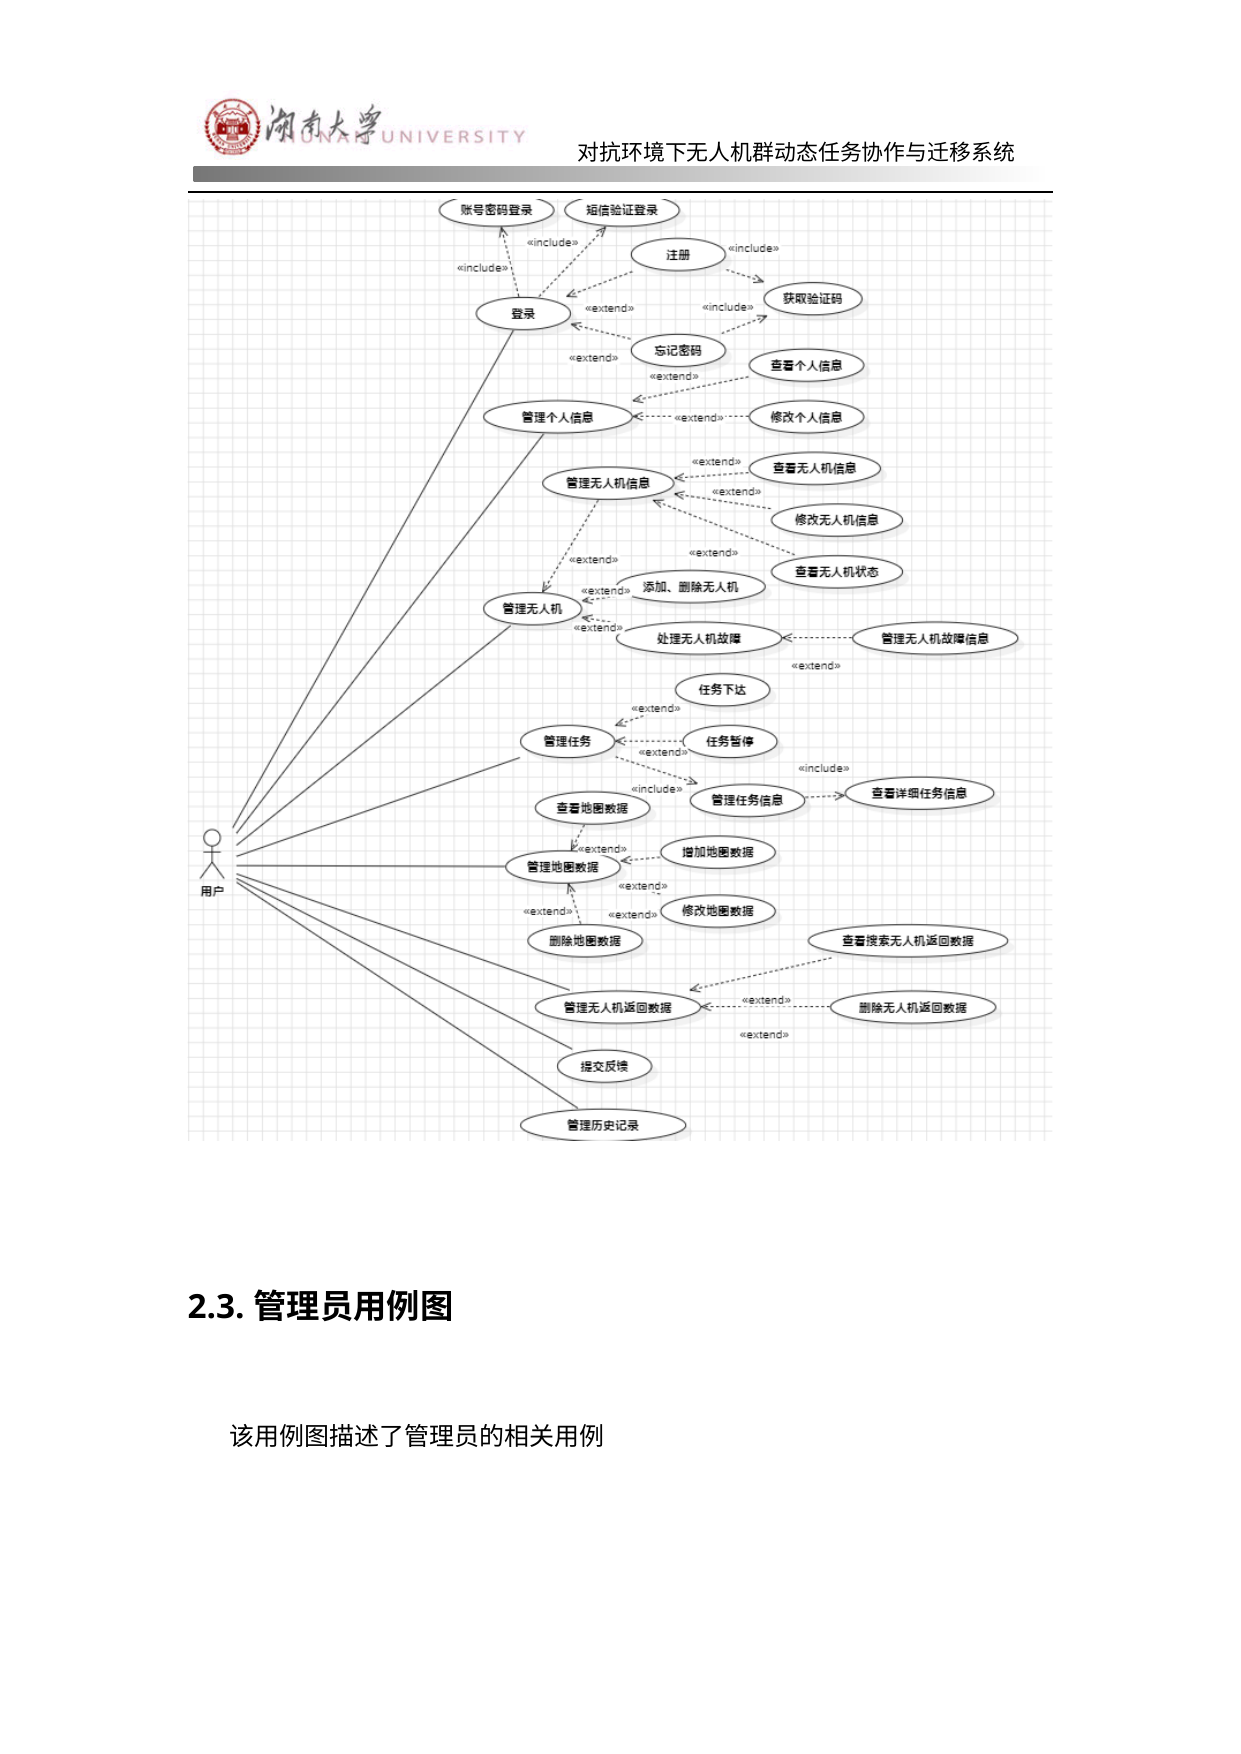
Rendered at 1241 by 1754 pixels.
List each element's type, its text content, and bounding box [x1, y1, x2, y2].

picture [187, 88, 548, 160]
text 2.3. 管理员用例图 [187, 1272, 1053, 1337]
text 该用例图描述了管理员的相关用例 [187, 1402, 1053, 1467]
picture [187, 199, 1053, 1141]
